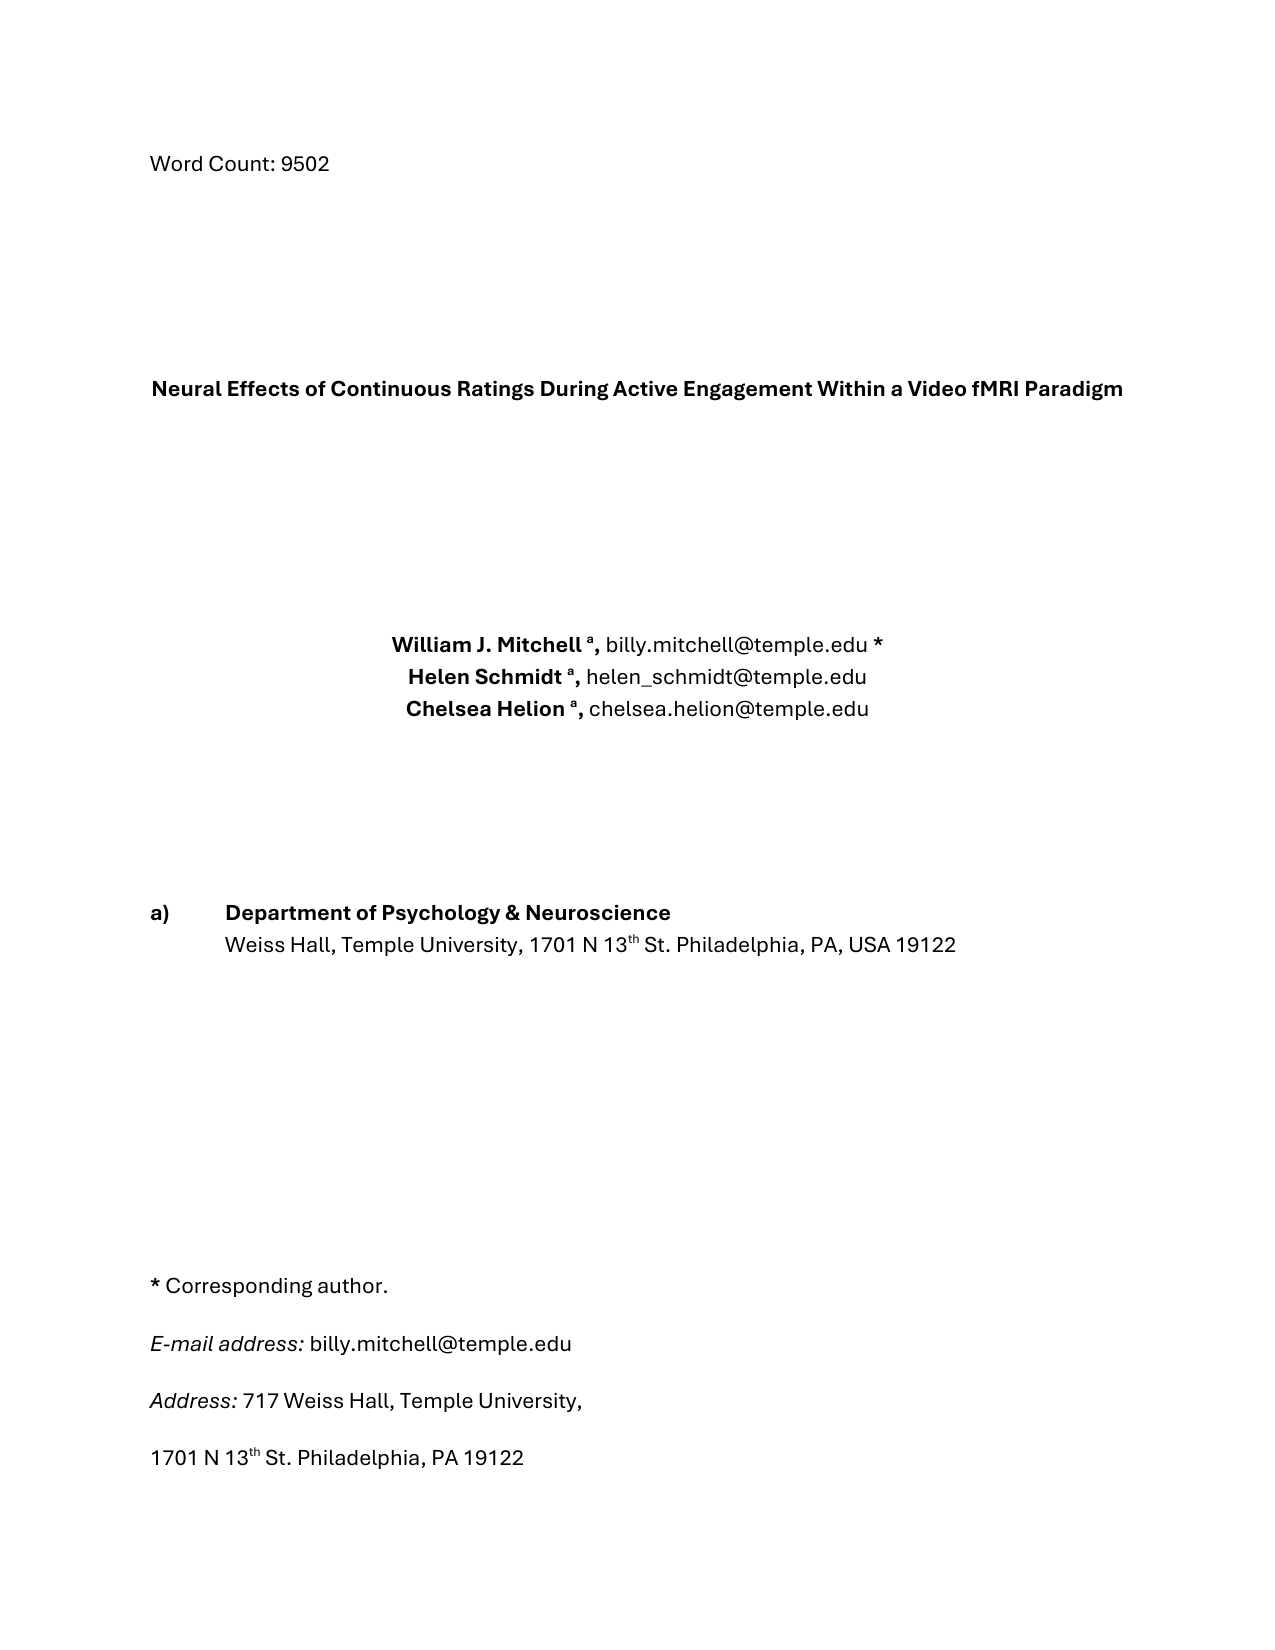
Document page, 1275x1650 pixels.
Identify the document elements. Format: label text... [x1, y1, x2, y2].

text Chelsea Helion a, chelsea.helion@temple.edu [150, 695, 1125, 723]
text a) Department of Psychology & Neuroscience [150, 899, 1125, 927]
text Word Count: 9502 [150, 150, 1125, 178]
text * Corresponding author. [150, 1272, 1125, 1300]
text William J. Mitchell a, billy.mitchell@temple.edu * [150, 631, 1125, 659]
text Address: 717 Weiss Hall, Temple University, [150, 1387, 1125, 1415]
text 1701 N 13th St. Philadelphia, PA 19122 [150, 1444, 1125, 1472]
text Neural Effects of Continuous Ratings During Active Engagement Within a Video fMRI Paradigm [150, 375, 1125, 403]
text Weiss Hall, Temple University, 1701 N 13th St. Philadelphia, PA, USA 19122 [150, 931, 1125, 959]
text E-mail address: billy.mitchell@temple.edu [150, 1329, 1125, 1357]
text Helen Schmidt a, helen_schmidt@temple.edu [150, 663, 1125, 691]
